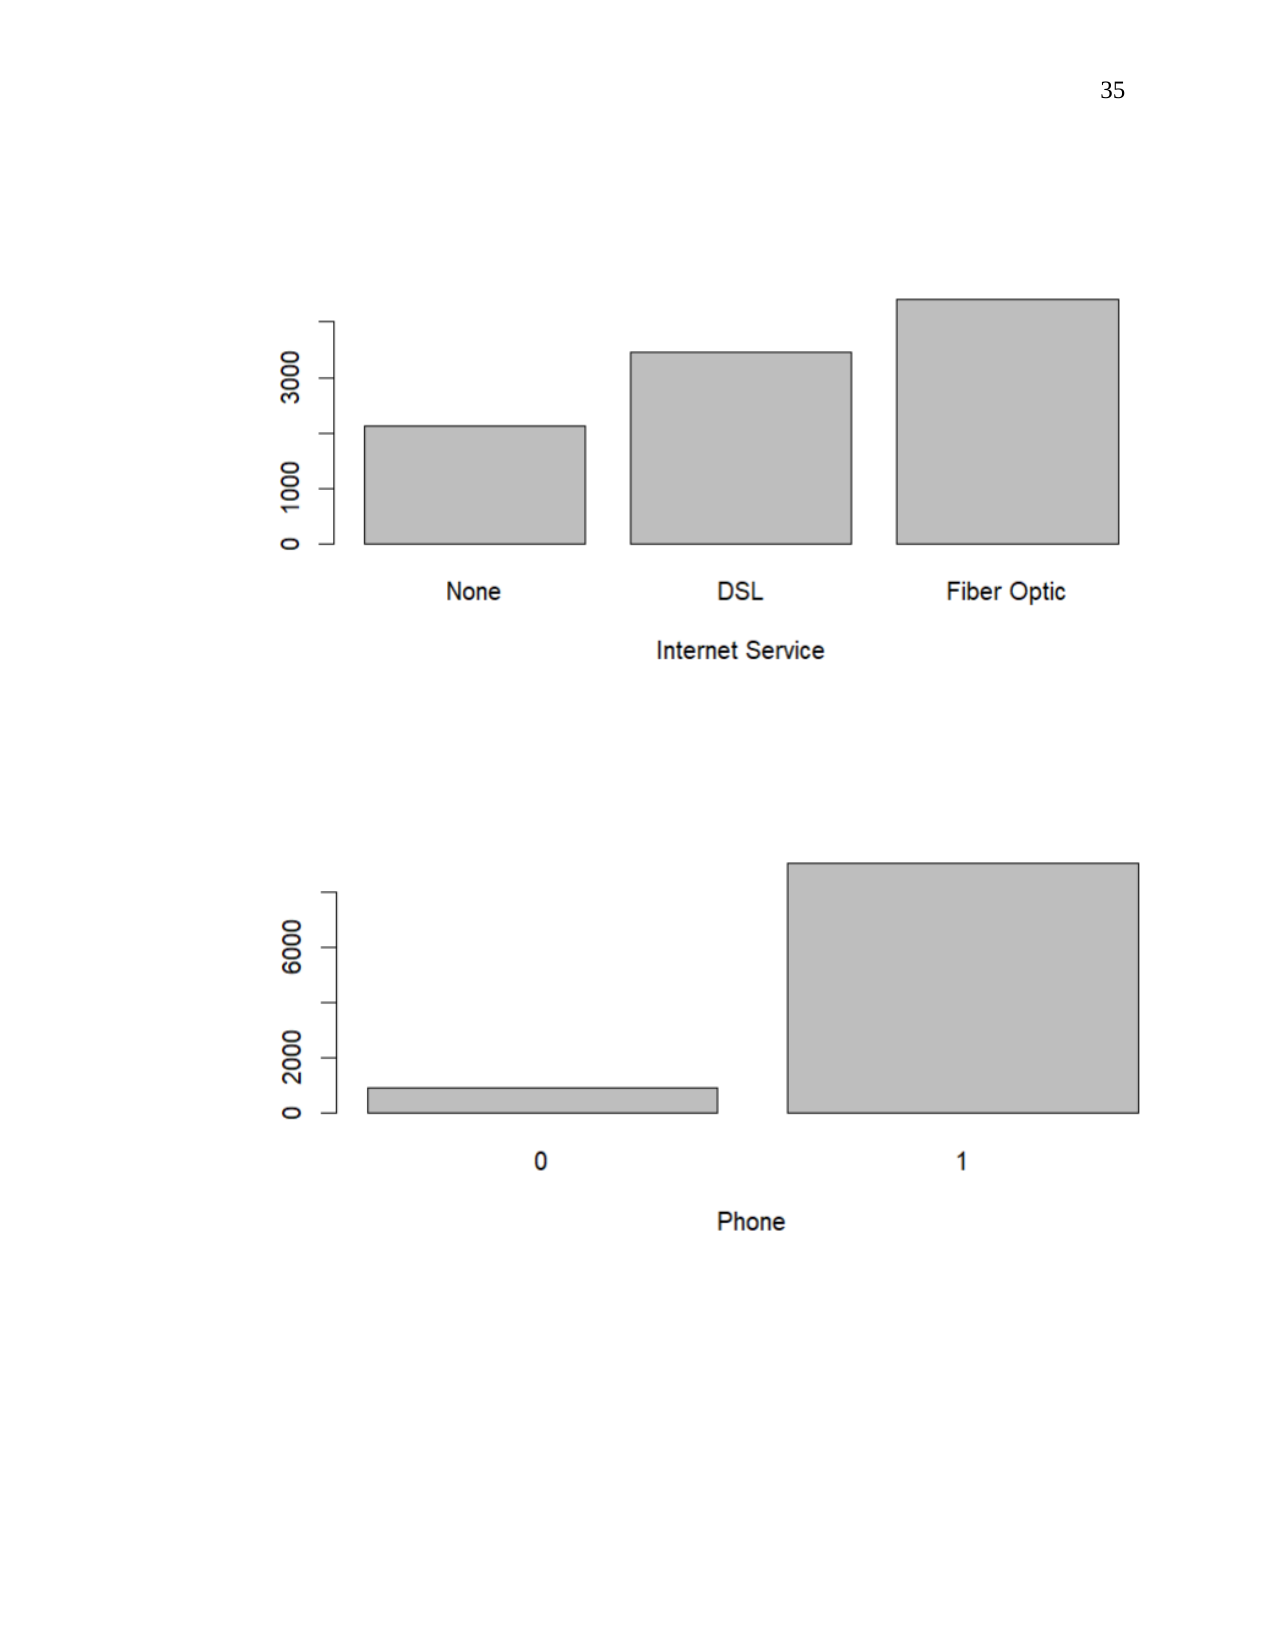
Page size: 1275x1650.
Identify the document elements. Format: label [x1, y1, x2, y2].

picture [217, 150, 1193, 1272]
